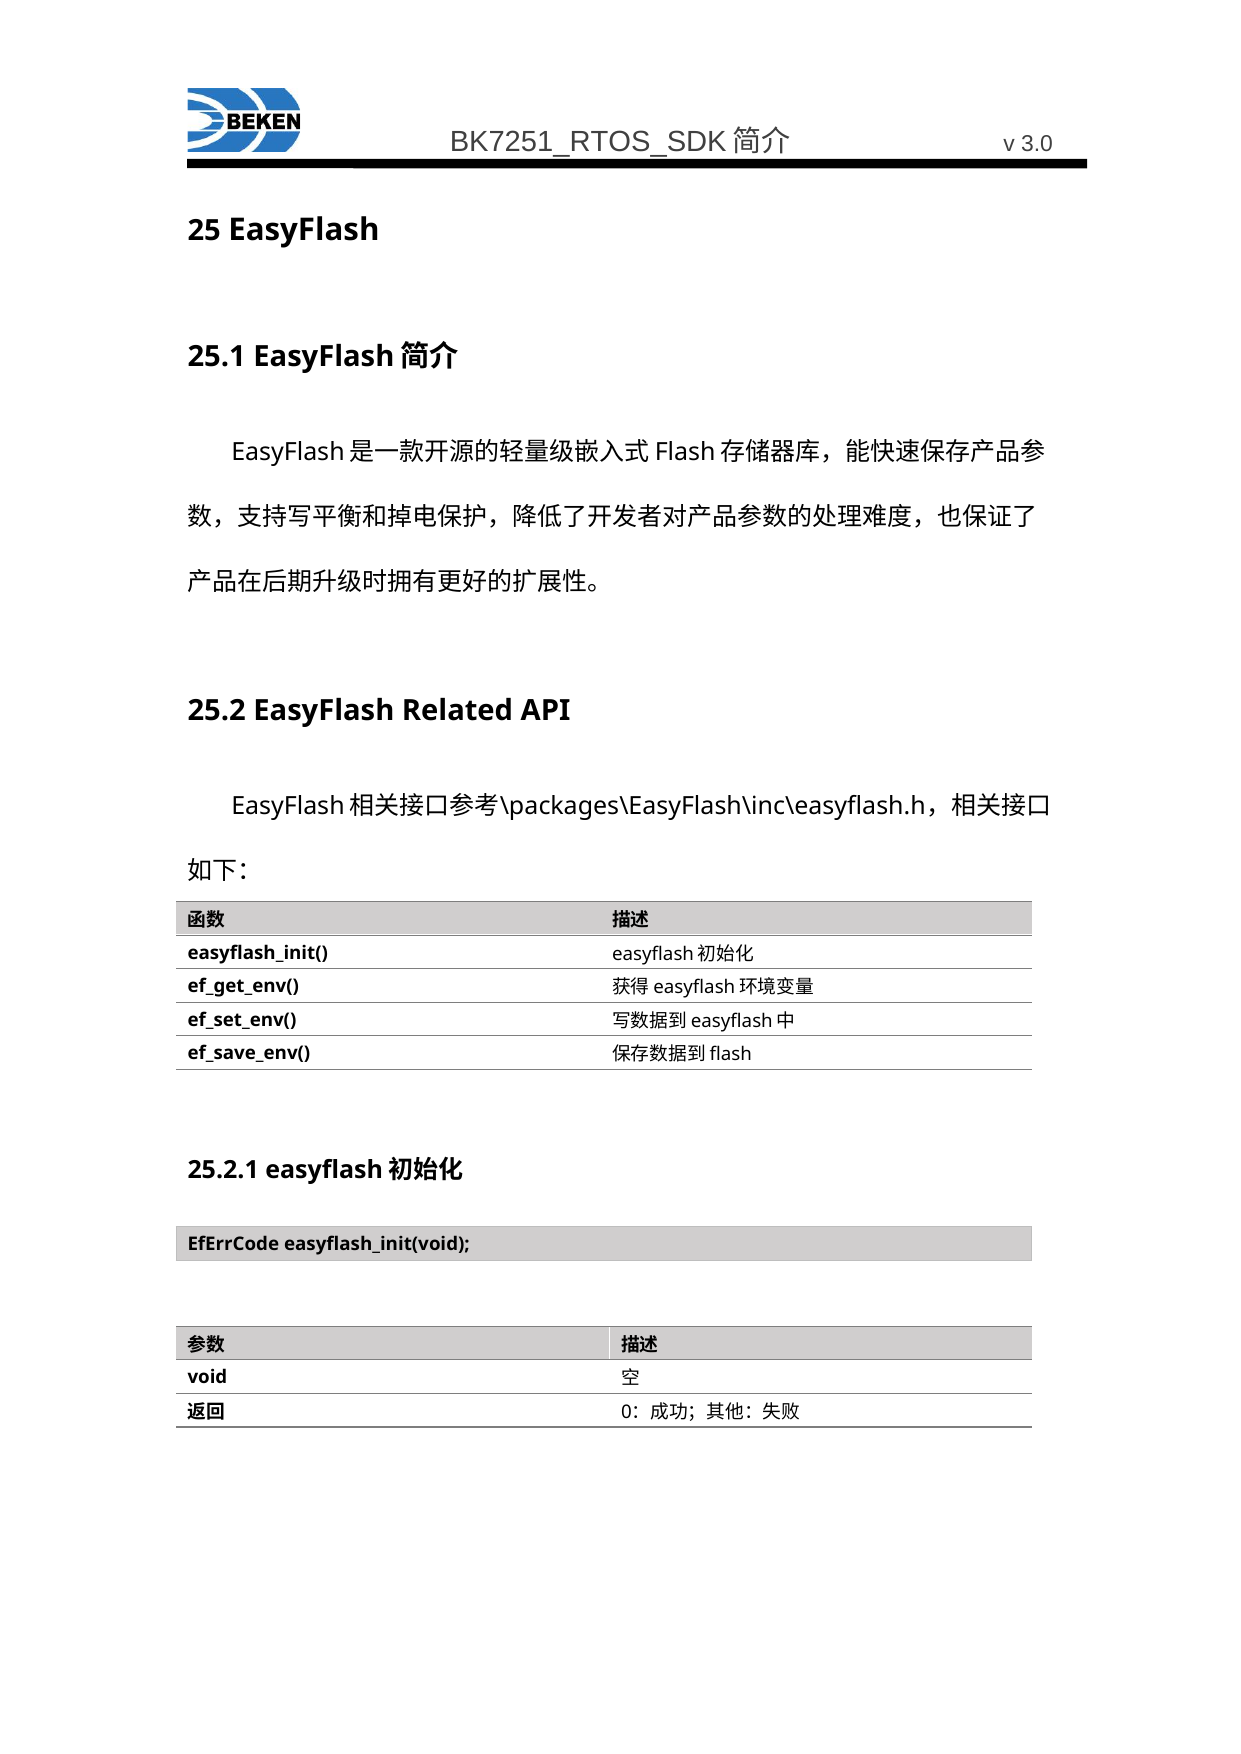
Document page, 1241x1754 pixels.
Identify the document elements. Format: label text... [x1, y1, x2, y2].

picture [187, 88, 300, 152]
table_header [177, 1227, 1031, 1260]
subtitle 25.1 EasyFlash简介 [187, 321, 1053, 386]
text EasyFlash是一款开源的轻量级嵌入式Flash存储器库，能快速保存产品参数，支持写平衡和掉电保护，降低了开发者对产品参数的处理难度，也保证了产品在后期升级时拥有更好的扩展性。 [187, 417, 1053, 612]
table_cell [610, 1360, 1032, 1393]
subtitle 25.2.1 easyflash初始化 [187, 1135, 1053, 1200]
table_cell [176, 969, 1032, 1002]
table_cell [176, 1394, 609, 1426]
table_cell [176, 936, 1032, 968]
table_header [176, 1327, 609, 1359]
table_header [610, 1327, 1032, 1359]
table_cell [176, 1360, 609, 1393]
subtitle 25 EasyFlash [187, 196, 1053, 261]
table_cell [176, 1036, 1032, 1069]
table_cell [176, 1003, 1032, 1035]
subtitle 25.2 EasyFlash Related API [187, 677, 1053, 742]
text EasyFlash相关接口参考\packages\EasyFlash\inc\easyflash.h，相关接口如下： [187, 771, 1053, 901]
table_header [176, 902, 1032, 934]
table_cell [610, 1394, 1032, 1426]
